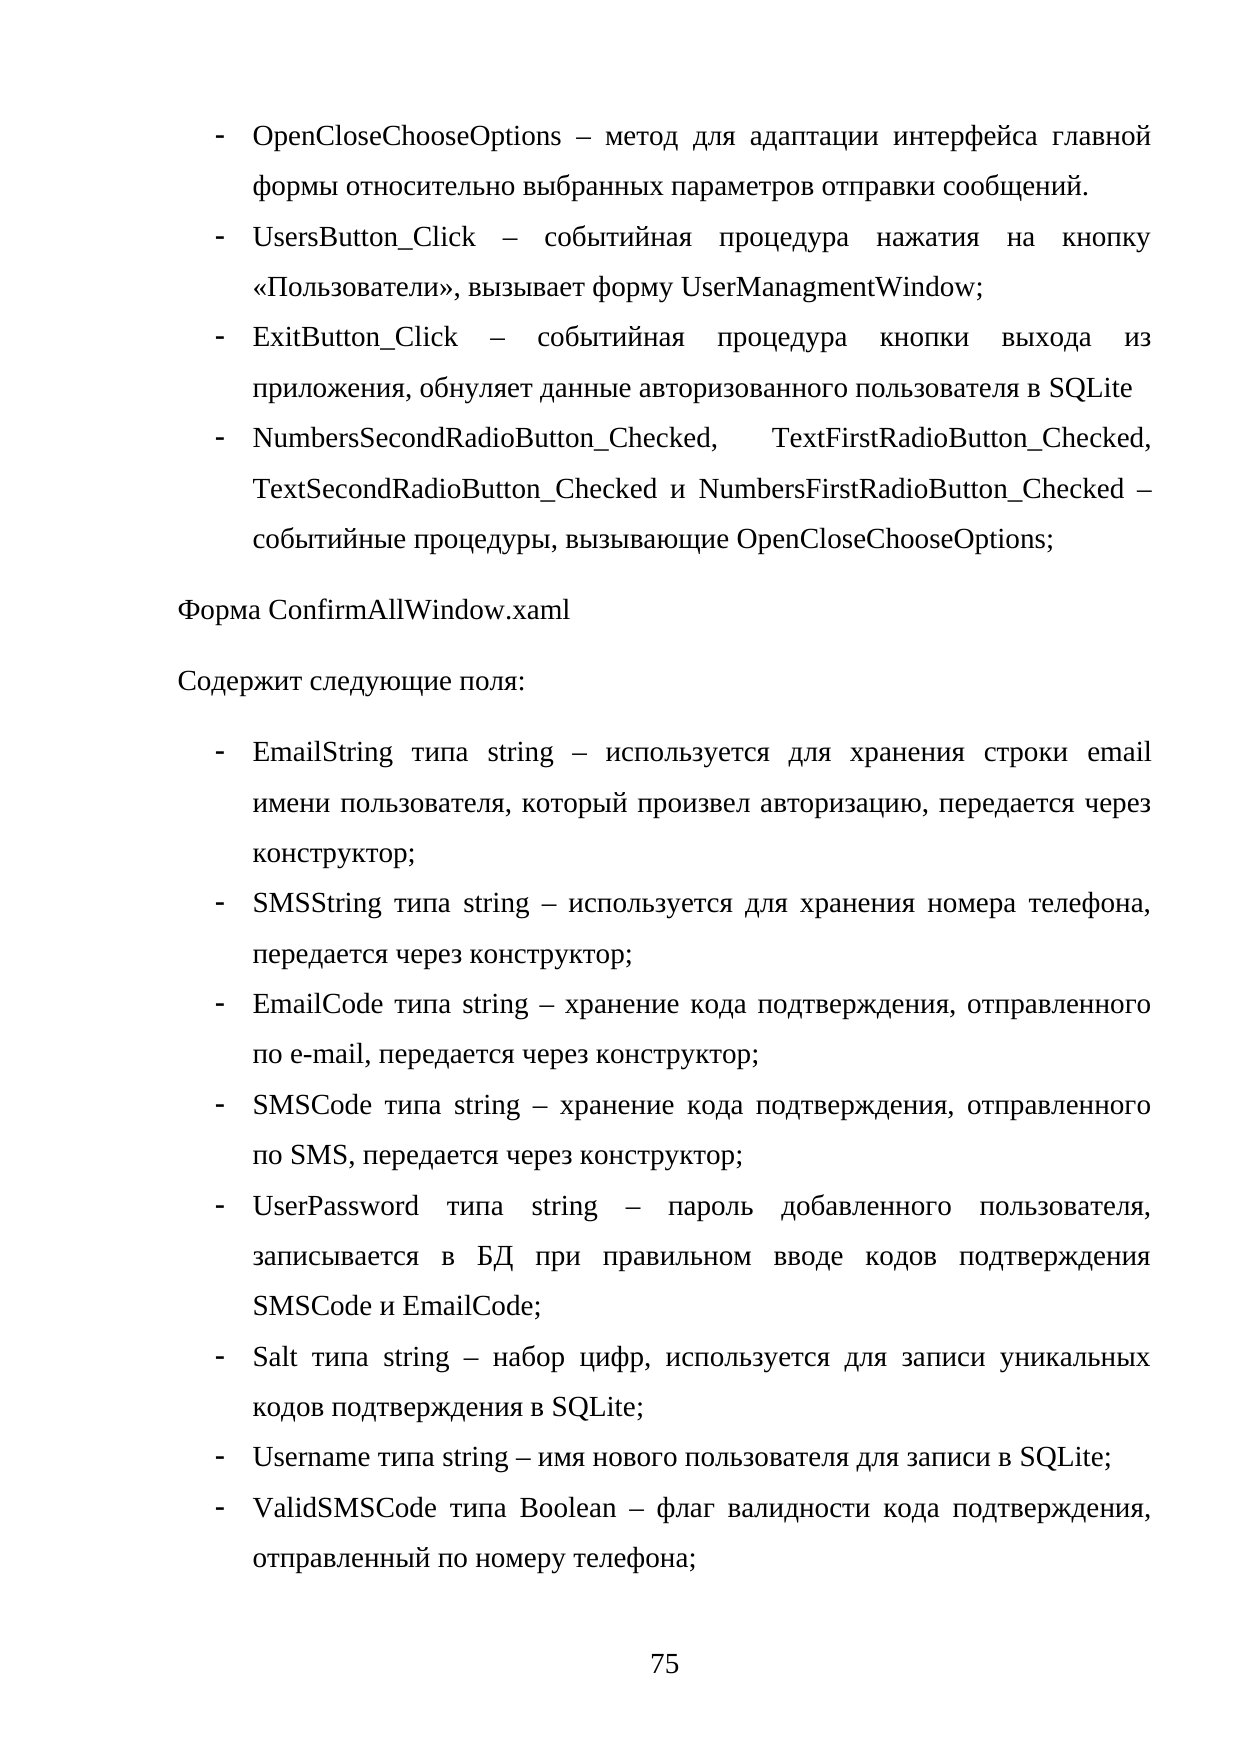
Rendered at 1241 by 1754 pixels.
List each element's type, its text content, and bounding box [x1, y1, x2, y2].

list EmailString типа string – используется для хранения строки email имени пользователя, который произвел авторизацию, передается через конструктор; [215, 734, 1152, 869]
text Форма СonfirmAllWindow.xaml [177, 592, 1152, 626]
text Содержит следующие поля: [177, 663, 1152, 697]
list Salt типа string – набор цифр, используется для записи уникальных кодов подтверждения в SQLite; [215, 1339, 1152, 1423]
list EmailCode типа string – хранение кода подтверждения, отправленного по e-mail, передается через конструктор; [215, 986, 1152, 1070]
list UsersButton_Click – событийная процедура нажатия на кнопку «Пользователи», вызывает форму UserManagmentWindow; [215, 219, 1152, 303]
list SMSCode типа string – хранение кода подтверждения, отправленного по SMS, передается через конструктор; [215, 1087, 1152, 1171]
list NumbersSecondRadioButton_Checked, TextFirstRadioButton_Checked, TextSecondRadioButton_Checked и NumbersFirstRadioButton_Checked – событийные процедуры, вызывающие OpenCloseChooseOptions; [215, 420, 1152, 554]
list OpenCloseChooseOptions – метод для адаптации интерфейса главной формы относительно выбранных параметров отправки сообщений. [215, 118, 1152, 202]
list ValidSMSCode типа Boolean – флаг валидности кода подтверждения, отправленный по номеру телефона; [215, 1490, 1152, 1574]
list Username типа string – имя нового пользователя для записи в SQLite; [215, 1439, 1152, 1473]
list ExitButton_Click – событийная процедура кнопки выхода из приложения, обнуляет данные авторизованного пользователя в SQLite [215, 319, 1152, 403]
list SMSString типа string – используется для хранения номера телефона, передается через конструктор; [215, 886, 1152, 969]
list UserPassword типа string – пароль добавленного пользователя, записывается в БД при правильном вводе кодов подтверждения SMSCode и EmailCode; [215, 1188, 1152, 1322]
